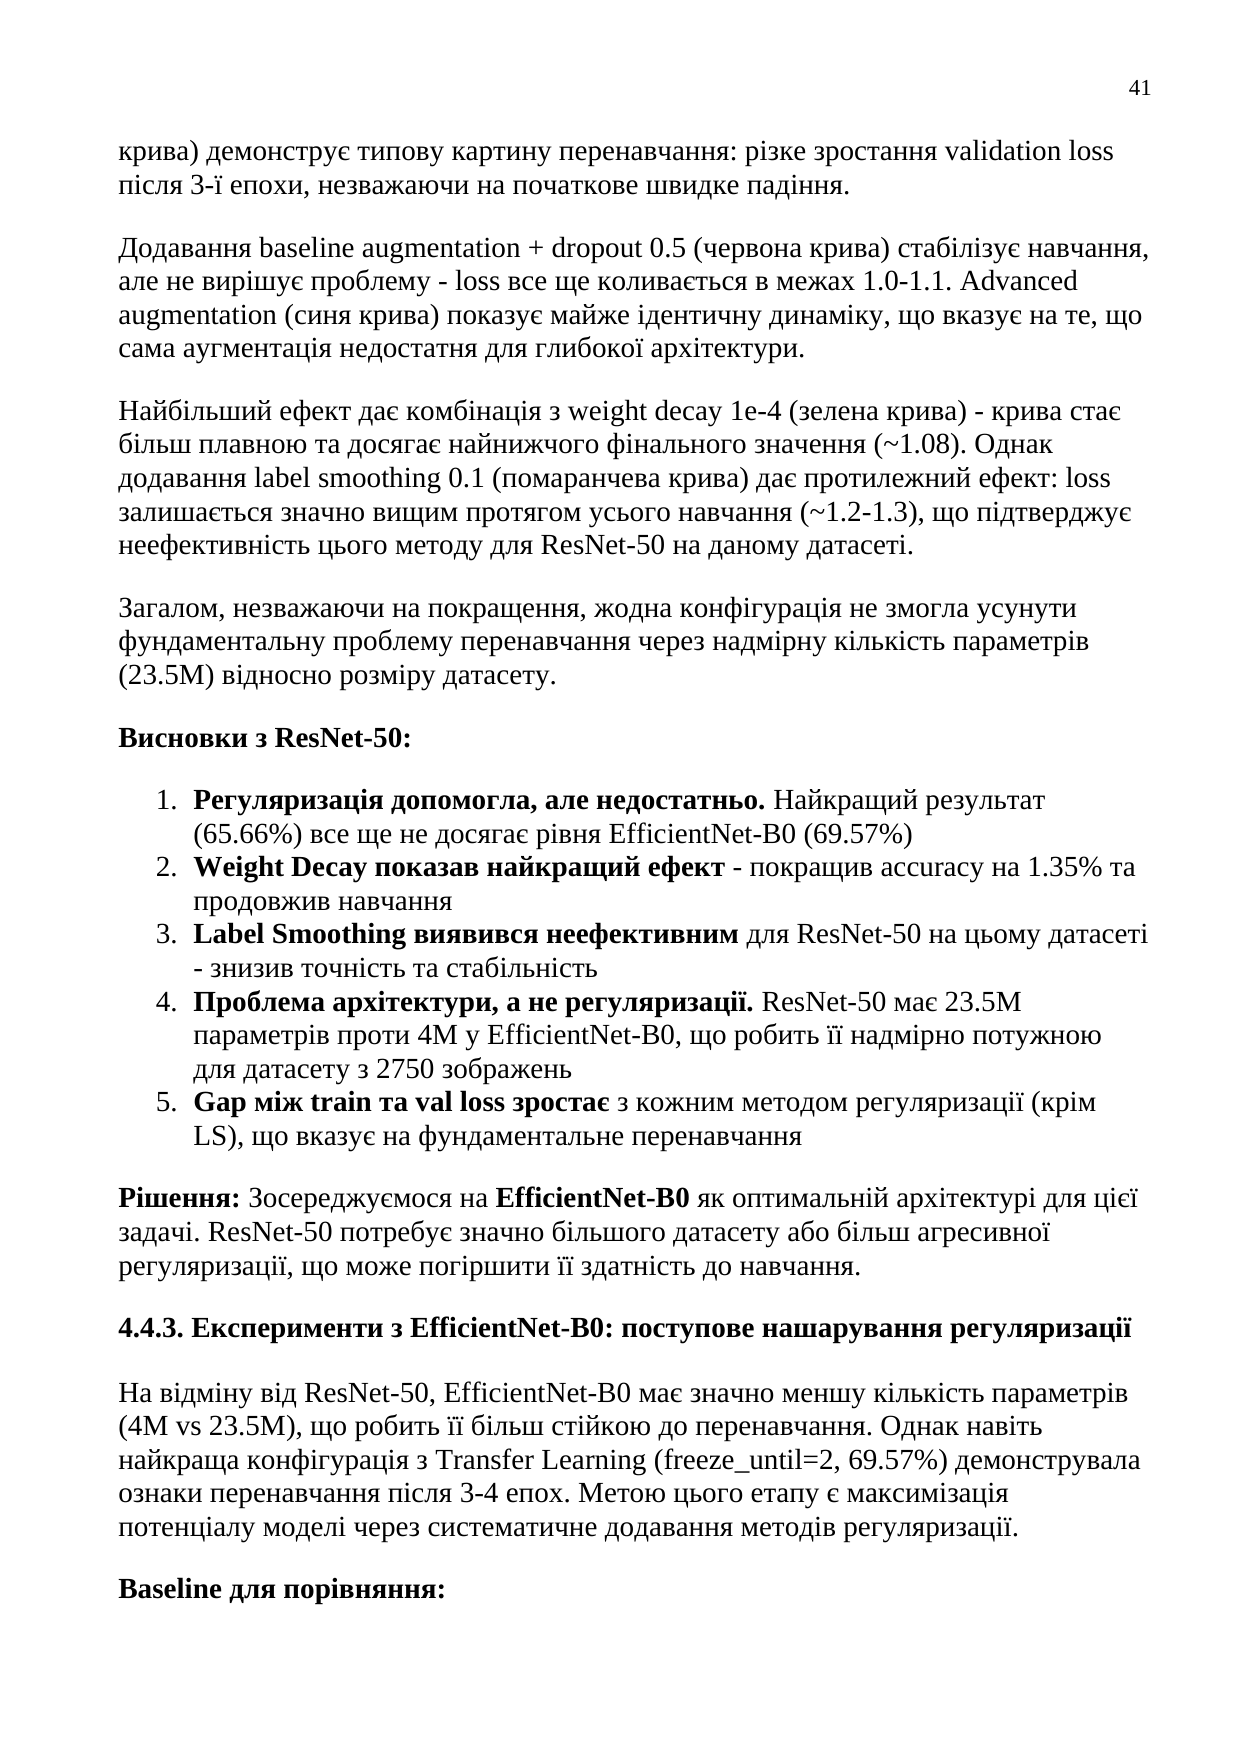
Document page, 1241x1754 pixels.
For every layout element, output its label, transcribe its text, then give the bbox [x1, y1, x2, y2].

list Weight Decay показав найкращий ефект - покращив accuracy на 1.35% та продовжив навчання [156, 1343, 1152, 1410]
text Додавання baseline augmentation + dropout 0.5 (червона крива) стабілізує навчання, але не вирішує проблему - loss все ще коливається в межах 1.0-1.1. Advanced augmentation (синя крива) показує майже ідентичну динаміку, що вказує на те, що сама аугментація недостатня для глибокої архітектури. [118, 723, 1152, 857]
text Висновки з ResNet-50: [118, 1213, 1152, 1247]
list Регуляризація допомогла, але недостатньо. Найкращий результат (65.66%) все ще не досягає рівня EfficientNet-B0 (69.57%) [156, 1276, 1152, 1343]
text Графік демонструє вплив послідовного додавання методів регуляризації на стабільність навчання ResNet-50. Базова модель без регуляризації (фіолетова крива) демонструє типову картину перенавчання: різке зростання validation loss після 3-ї епохи, незважаючи на початкове швидке падіння. [118, 560, 1152, 694]
text Загалом, незважаючи на покращення, жодна конфігурація не змогла усунути фундаментальну проблему перенавчання через надмірну кількість параметрів (23.5M) відносно розміру датасету. [118, 1083, 1152, 1184]
picture [327, 133, 943, 531]
text Найбільший ефект дає комбінація з weight decay 1e-4 (зелена крива) - крива стає більш плавною та досягає найнижчого фінального значення (~1.08). Однак додавання label smoothing 0.1 (помаранчева крива) дає протилежний ефект: loss залишається значно вищим протягом усього навчання (~1.2-1.3), що підтверджує неефективність цього методу для ResNet-50 на даному датасеті. [118, 886, 1152, 1054]
list Проблема архітектури, а не регуляризації. ResNet-50 має 23.5M параметрів проти 4M у EfficientNet-B0, що робить її надмірно потужною для датасету з 2750 зображень [156, 1477, 1152, 1578]
list Label Smoothing виявився неефективним для ResNet-50 на цьому датасеті - знизив точність та стабільність [156, 1410, 1152, 1477]
